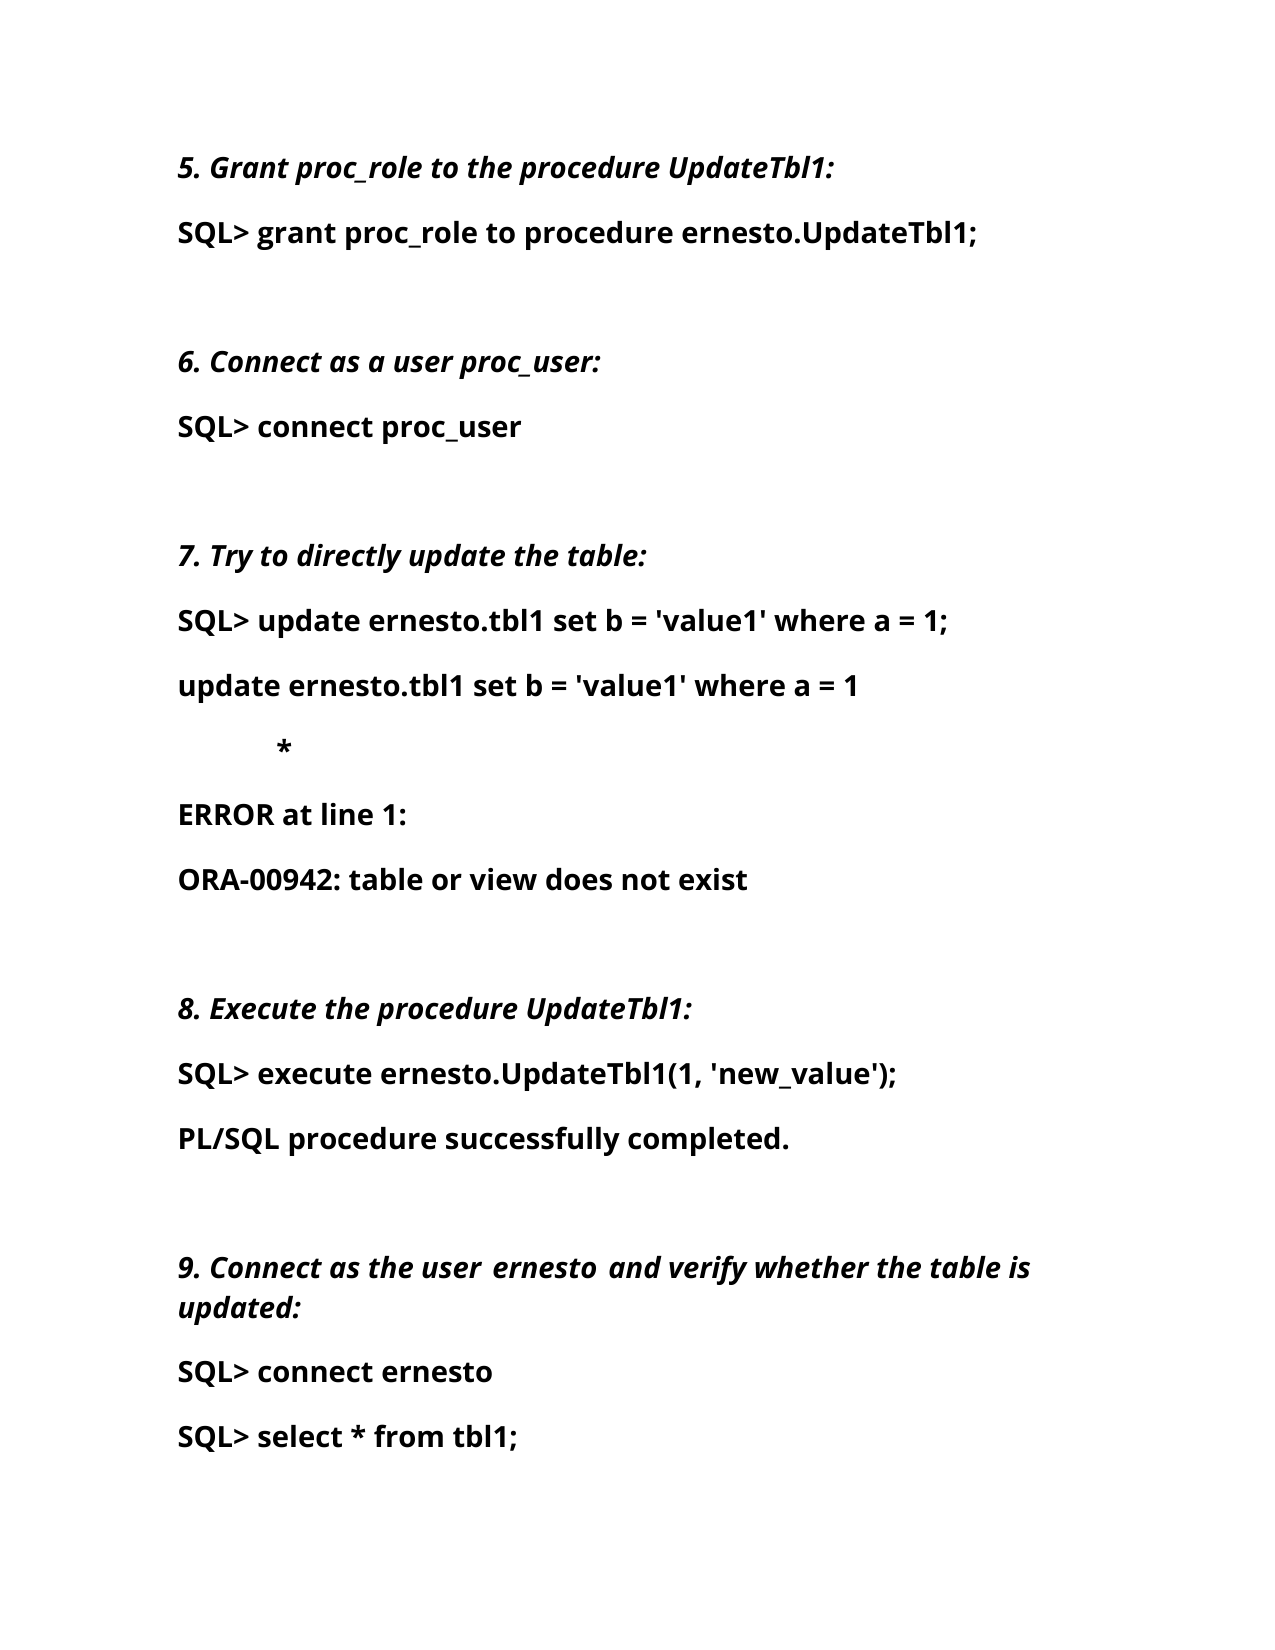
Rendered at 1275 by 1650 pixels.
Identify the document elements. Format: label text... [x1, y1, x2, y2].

text SQL> update ernesto.tbl1 set b = 'value1' where a = 1; [177, 600, 1098, 640]
text ERROR at line 1: [177, 794, 1098, 834]
text ORA-00942: table or view does not exist [177, 859, 1098, 899]
text SQL> select * from tbl1; [177, 1416, 1098, 1456]
text 5. Grant proc_role to the procedure UpdateTbl1: [177, 148, 1098, 187]
text update ernesto.tbl1 set b = 'value1' where a = 1 [177, 665, 1098, 705]
text 6. Connect as a user proc_user: [177, 342, 1098, 381]
text * [177, 730, 1098, 769]
text SQL> grant proc_role to procedure ernesto.UpdateTbl1; [177, 212, 1098, 252]
text 8. Execute the procedure UpdateTbl1: [177, 988, 1098, 1028]
text 7. Try to directly update the table: [177, 536, 1098, 575]
text SQL> connect ernesto [177, 1352, 1098, 1391]
text SQL> execute ernesto.UpdateTbl1(1, 'new_value'); [177, 1053, 1098, 1093]
text 9. Connect as the user ernesto and verify whether the table is updated: [177, 1247, 1098, 1327]
text SQL> connect proc_user [177, 406, 1098, 446]
text PL/SQL procedure successfully completed. [177, 1118, 1098, 1158]
